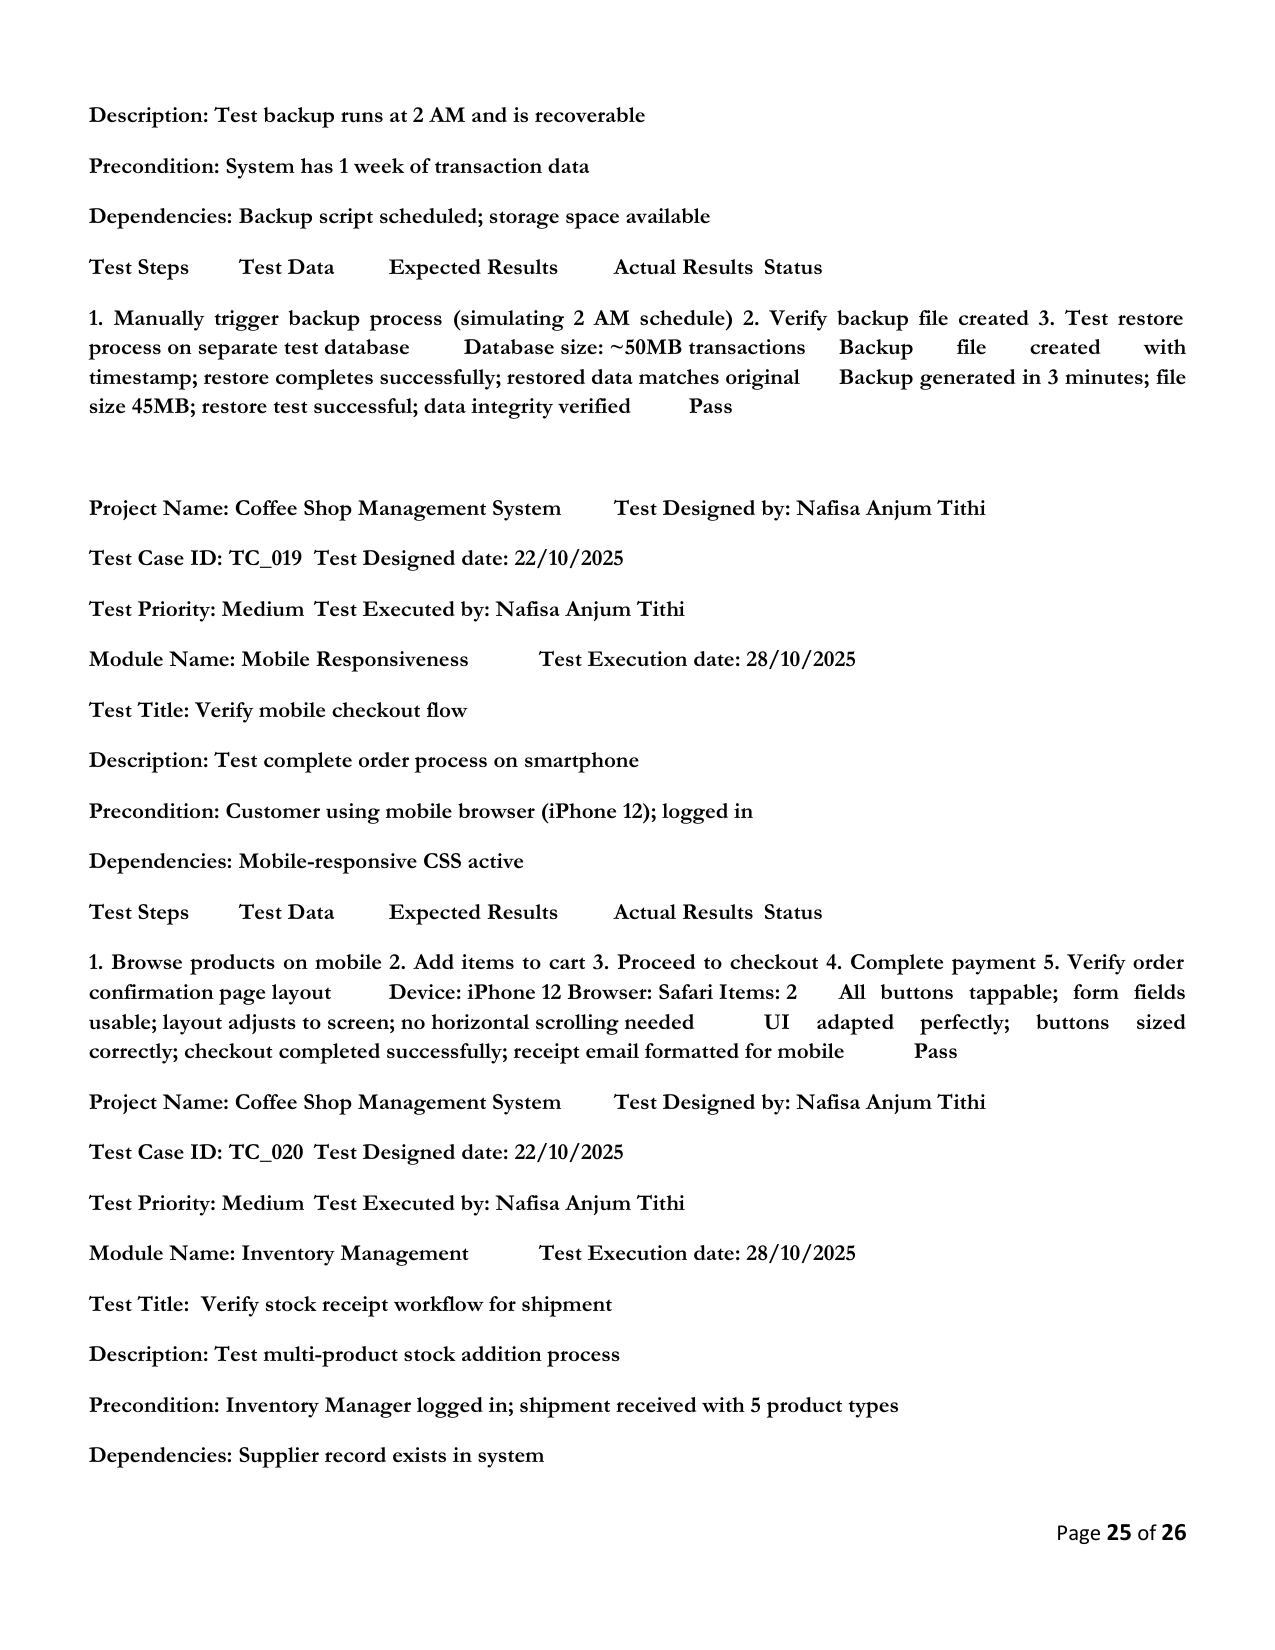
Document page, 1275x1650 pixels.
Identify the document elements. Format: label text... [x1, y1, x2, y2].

text Module Name: Inventory Management Test Execution date: 28/10/2025 [88, 1241, 1186, 1267]
text Precondition: Customer using mobile browser (iPhone 12); logged in [88, 798, 1186, 824]
text Dependencies: Mobile-responsive CSS active [88, 849, 1186, 875]
text 1. Browse products on mobile 2. Add items to cart 3. Proceed to checkout 4. Complete payment 5. Verify order confirmation page layout Device: iPhone 12 Browser: Safari Items: 2 All buttons tappable; form fields usable; layout adjusts to screen; no horizontal scrolling needed UI adapted perfectly; buttons sized correctly; checkout completed successfully; receipt email formatted for mobile Pass [88, 950, 1186, 1065]
text Test Priority: Medium Test Executed by: Nafisa Anjum Tithi [88, 1191, 1186, 1216]
text Project Name: Coffee Shop Management System Test Designed by: Nafisa Anjum Tithi [88, 1089, 1186, 1115]
text Description: Test complete order process on smartphone [88, 748, 1186, 774]
text Test Title: Verify mobile checkout flow [88, 697, 1186, 723]
text Test Steps Test Data Expected Results Actual Results Status [88, 254, 1186, 280]
text Dependencies: Supplier record exists in system [88, 1443, 1186, 1469]
text Test Priority: Medium Test Executed by: Nafisa Anjum Tithi [88, 596, 1186, 622]
text Dependencies: Backup script scheduled; storage space available [88, 204, 1186, 230]
text Project Name: Coffee Shop Management System Test Designed by: Nafisa Anjum Tithi [88, 495, 1186, 521]
text Test Case ID: TC_019 Test Designed date: 22/10/2025 [88, 546, 1186, 572]
text Test Steps Test Data Expected Results Actual Results Status [88, 899, 1186, 925]
text Module Name: Mobile Responsiveness Test Execution date: 28/10/2025 [88, 647, 1186, 673]
text Description: Test backup runs at 2 AM and is recoverable [88, 103, 1186, 129]
text Test Case ID: TC_020 Test Designed date: 22/10/2025 [88, 1140, 1186, 1166]
text Test Title: Verify stock receipt workflow for shipment [88, 1292, 1186, 1317]
text 1. Manually trigger backup process (simulating 2 AM schedule) 2. Verify backup file created 3. Test restore process on separate test database Database size: ~50MB transactions Backup file created with timestamp; restore completes successfully; restored data matches original Backup generated in 3 minutes; file size 45MB; restore test successful; data integrity verified Pass [88, 305, 1186, 420]
text Precondition: Inventory Manager logged in; shipment received with 5 product types [88, 1393, 1186, 1418]
text Description: Test multi-product stock addition process [88, 1342, 1186, 1368]
text Precondition: System has 1 week of transaction data [88, 153, 1186, 179]
